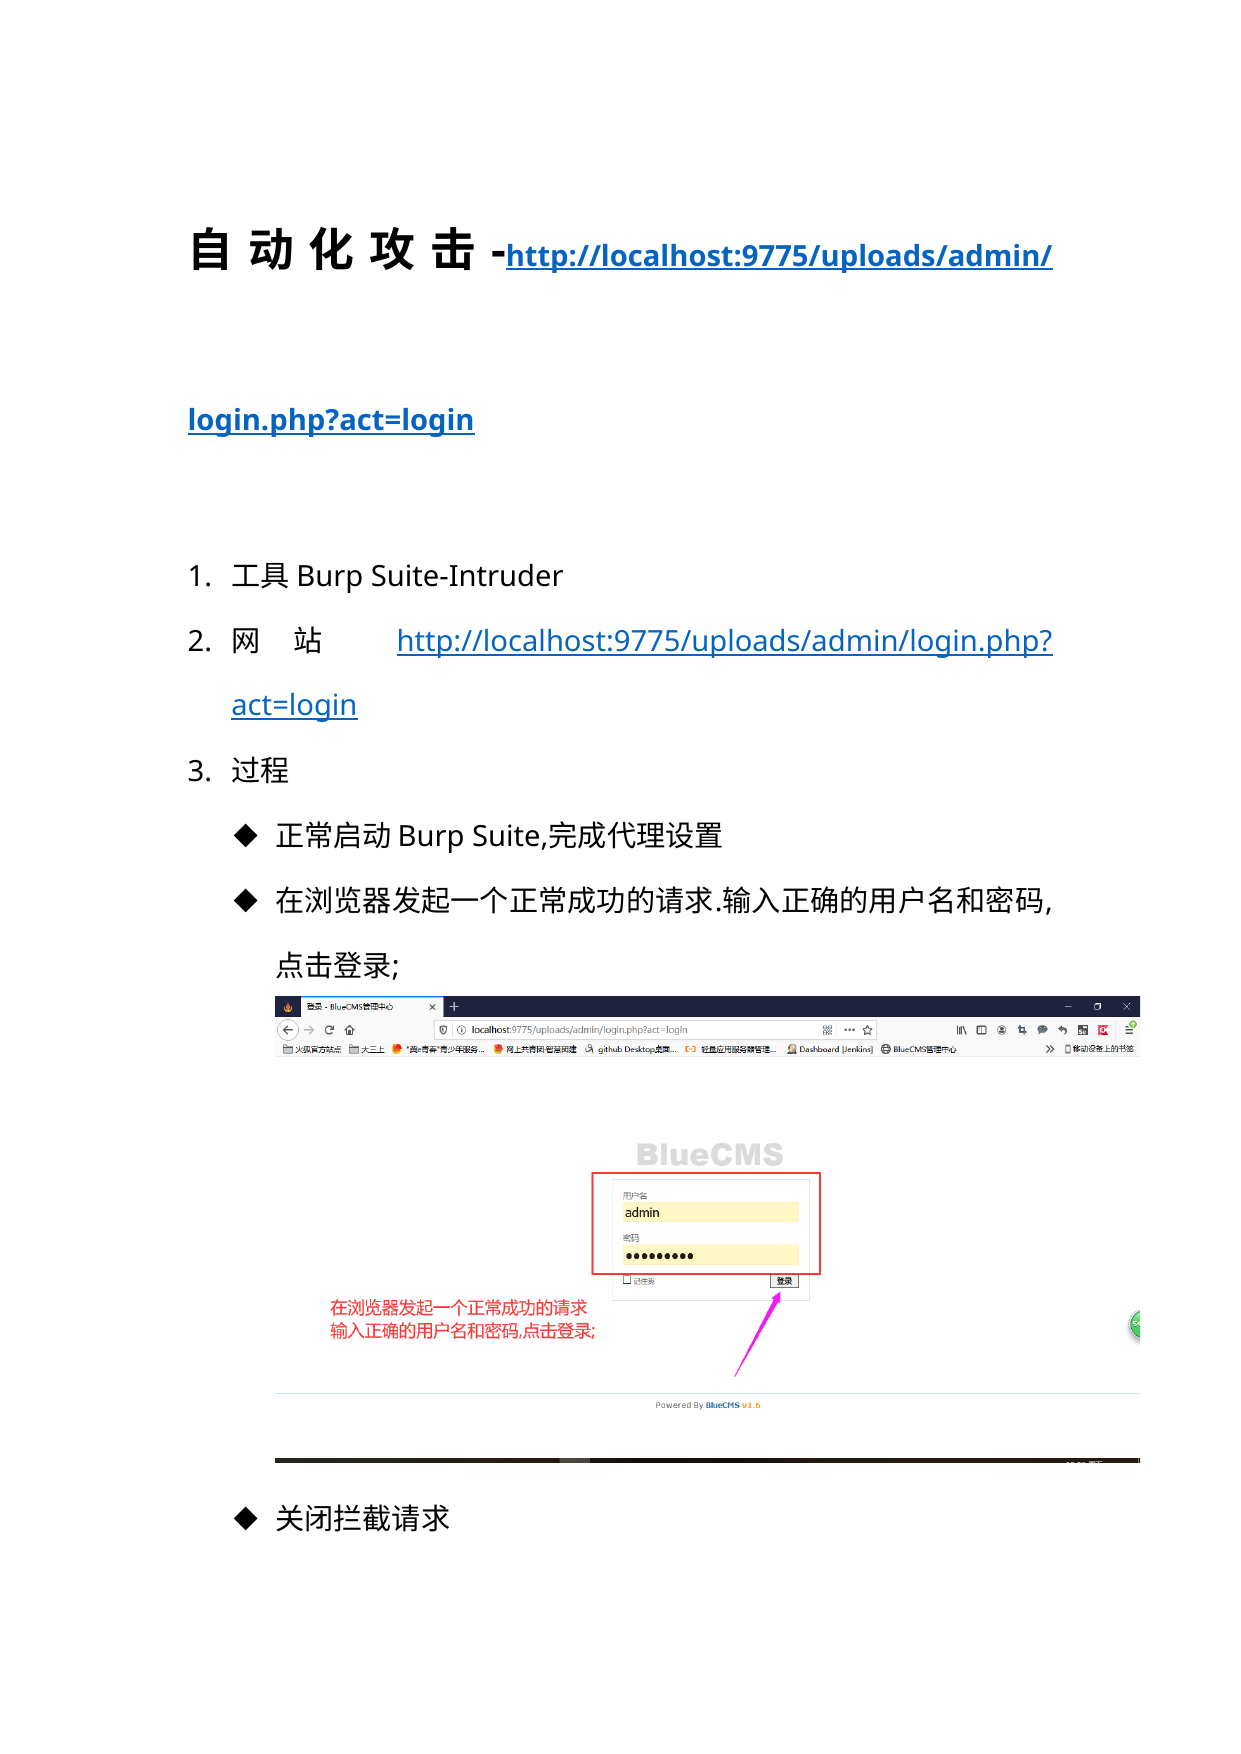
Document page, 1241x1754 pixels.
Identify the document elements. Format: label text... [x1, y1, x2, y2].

list 工具 Burp Suite-Intruder [187, 542, 1053, 607]
list 正常启动Burp Suite,完成代理设置 [231, 802, 1053, 867]
list 网站 http://localhost:9775/uploads/admin/login.php?act=login [187, 607, 1053, 737]
subtitle 自动化攻击-http://localhost:9775/uploads/admin/login.php?act=login [187, 197, 1053, 451]
list 关闭拦截请求 [231, 1484, 1053, 1549]
list 过程 [187, 737, 1053, 802]
picture [275, 996, 1141, 1463]
list 在浏览器发起一个正常成功的请求.输入正确的用户名和密码,点击登录; [231, 867, 1053, 997]
